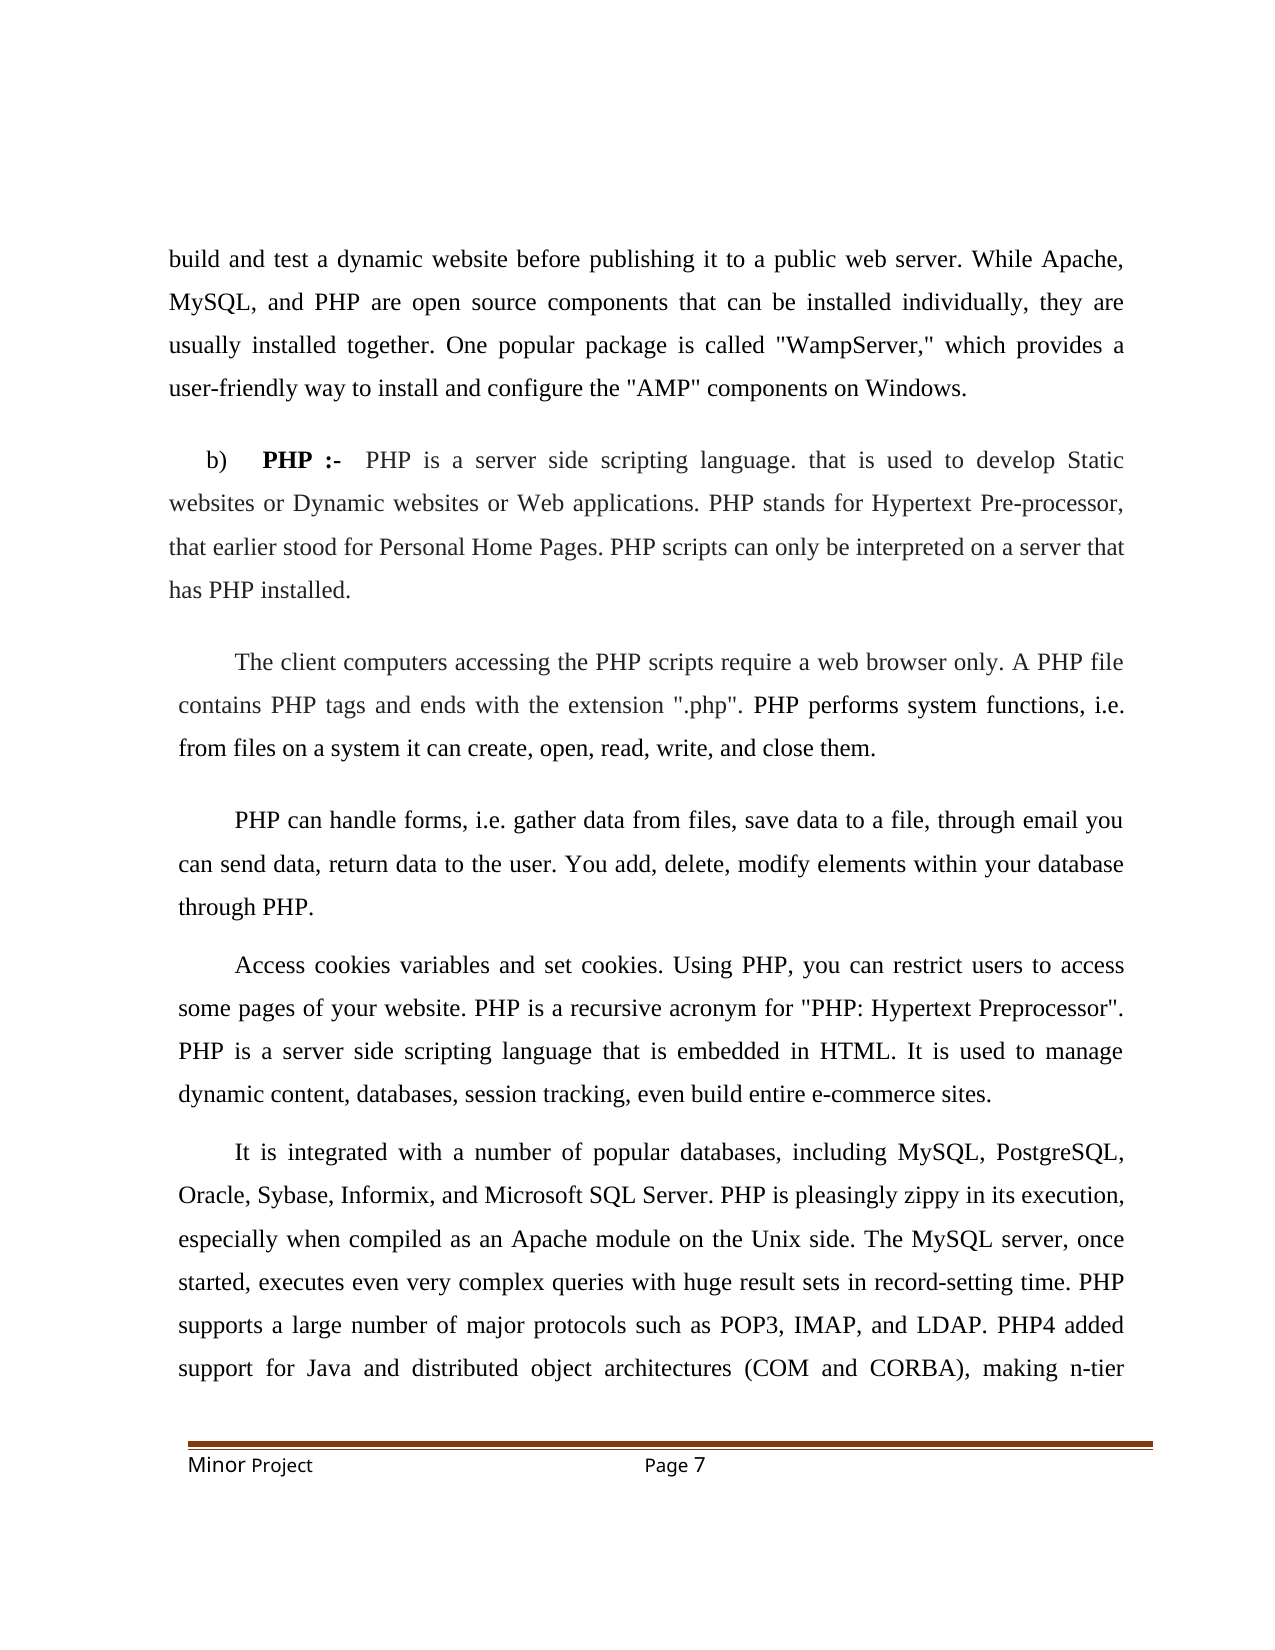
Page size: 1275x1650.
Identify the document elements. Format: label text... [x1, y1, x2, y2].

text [169, 244, 1125, 402]
text PHP can handle forms, i.e. gather data from files, save data to a file, through email you can send data, return data to the user. You add, delete, modify elements within your database through PHP. [178, 806, 1125, 921]
text Access cookies variables and set cookies. Using PHP, you can restrict users to access some pages of your website. PHP is a recursive acronym for "PHP: Hypertext Preprocessor". PHP is a server side scripting language that is embedded in HTML. It is used to manage dynamic content, databases, session tracking, even build entire e-commerce sites. [178, 950, 1125, 1108]
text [178, 1137, 1125, 1382]
text The client computers accessing the PHP scripts require a web browser only. A PHP file contains PHP tags and ends with the extension ".php". PHP performs system functions, i.e. from files on a system it can create, open, read, write, and close them. [178, 647, 1125, 762]
list PHP :- PHP is a server side scripting language. that is used to develop Static websites or Dynamic websites or Web applications. PHP stands for Hypertext Pre-processor, that earlier stood for Personal Home Pages. PHP scripts can only be interpreted on a server that has PHP installed. [169, 445, 1125, 603]
